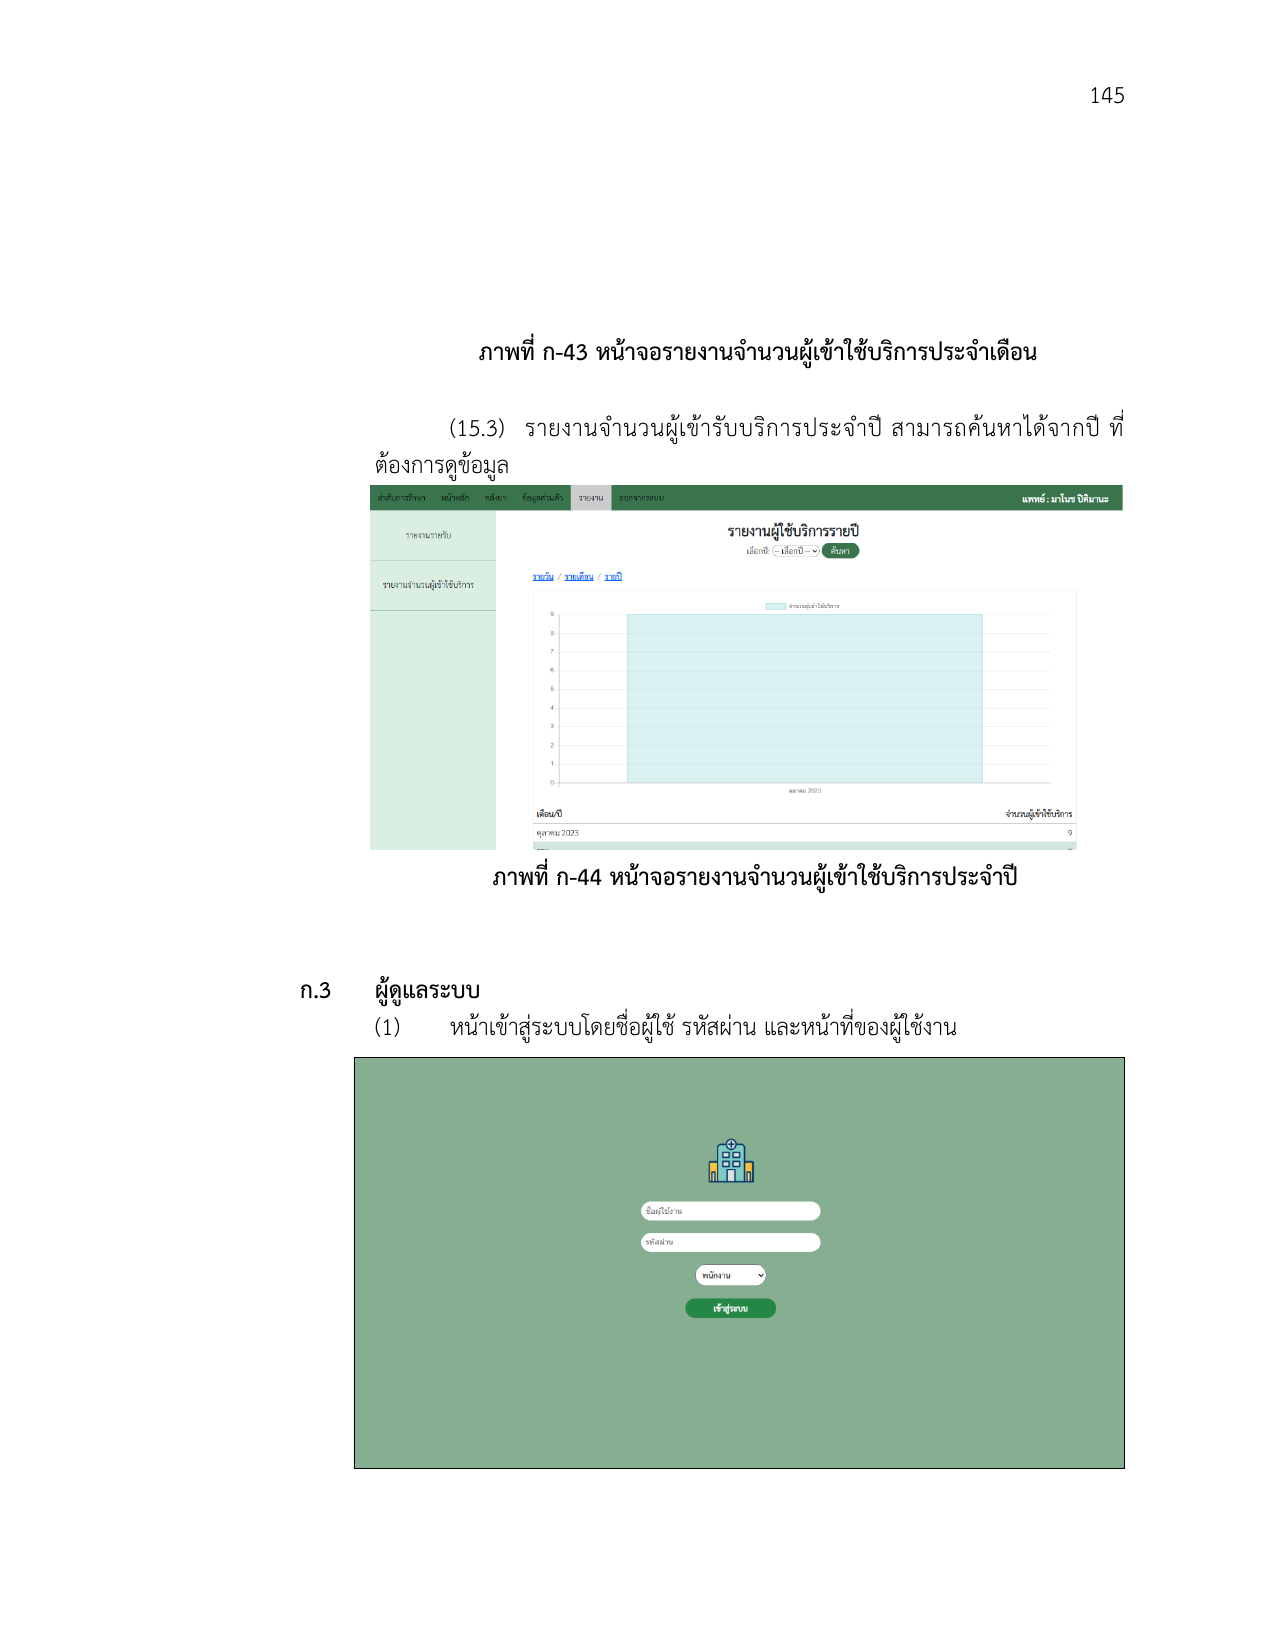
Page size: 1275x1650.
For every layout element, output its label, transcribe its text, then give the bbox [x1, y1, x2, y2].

text ภาพที่ ก-43 หน้าจอรายงานจำนวนผู้เข้าใช้บริการประจำเดือน [225, 331, 1125, 369]
text ภาพที่ ก-44 หน้าจอรายงานจำนวนผู้เข้าใช้บริการประจำปี [225, 856, 1125, 893]
text ก.3 ผู้ดูแลระบบ [225, 969, 1125, 1006]
text (1) หน้าเข้าสู่ระบบโดยชื่อผู้ใช้ รหัสผ่าน และหน้าที่ของผู้ใช้งาน [225, 1006, 1125, 1044]
picture [370, 485, 1123, 850]
text (15.3) รายงานจำนวนผู้เข้ารับบริการประจำปี สามารถค้นหาได้จากปี ที่ ต้องการดูข้อมูล [225, 407, 1125, 482]
picture [355, 1058, 1124, 1468]
